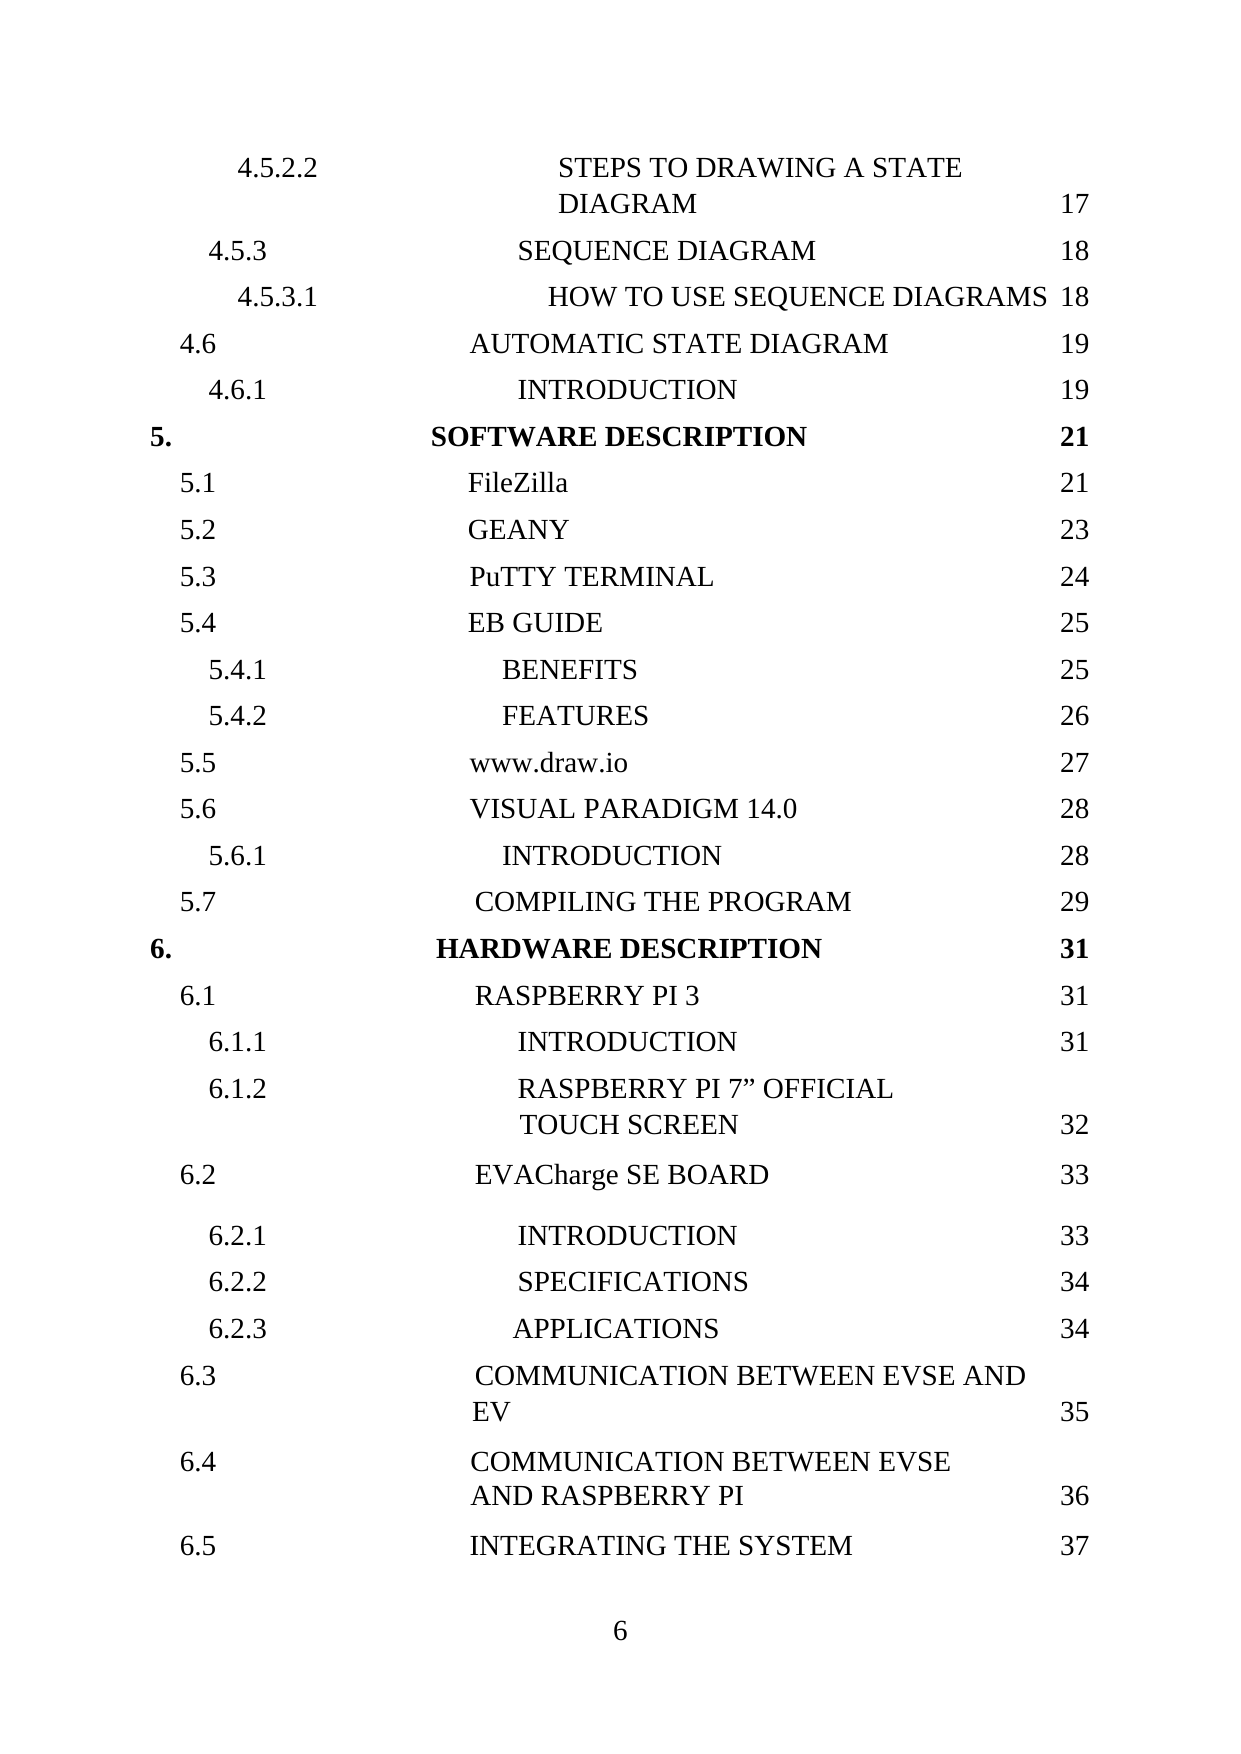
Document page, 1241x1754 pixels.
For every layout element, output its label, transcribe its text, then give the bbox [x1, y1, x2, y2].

text 6.1 RASPBERRY PI 3 31 [179, 978, 1090, 1011]
text 5.1 FileZilla 21 [179, 466, 1090, 499]
text 6.4 COMMUNICATION BETWEEN EVSE [179, 1444, 1090, 1478]
text 6.2.3 APPLICATIONS 34 [208, 1311, 1090, 1345]
text 5.2 GEANY 23 [179, 512, 1090, 546]
text 4.5.2.2 STEPS TO DRAWING A STATE DIAGRAM 17 [237, 150, 1090, 220]
text 5.4.1 BENEFITS 25 [208, 652, 1090, 685]
text 5.4 EB GUIDE 25 [179, 605, 1090, 639]
text AND RASPBERRY PI 36 [179, 1478, 1090, 1511]
text 6.3 COMMUNICATION BETWEEN EVSE AND [179, 1358, 1090, 1391]
text 6.1.2 RASPBERRY PI 7” OFFICIAL [208, 1071, 1090, 1104]
text 6.2.1 INTRODUCTION 33 [208, 1218, 1090, 1252]
text 5.3 PuTTY TERMINAL 24 [179, 559, 1090, 592]
text 4.5.3.1 HOW TO USE SEQUENCE DIAGRAMS 18 [237, 279, 1090, 313]
text 6.5 INTEGRATING THE SYSTEM 37 [179, 1528, 1090, 1562]
text 5.6.1 INTRODUCTION 28 [208, 838, 1090, 872]
text 4.6 AUTOMATIC STATE DIAGRAM 19 [179, 326, 1090, 359]
text 5.4.2 FEATURES 26 [208, 698, 1090, 732]
text 6. HARDWARE DESCRIPTION 31 [150, 931, 1090, 965]
text 5.6 VISUAL PARADIGM 14.0 28 [179, 791, 1090, 825]
text 6.2 EVACharge SE BOARD 33 [179, 1157, 1090, 1191]
text 4.6.1 INTRODUCTION 19 [208, 372, 1090, 406]
text 5.7 COMPILING THE PROGRAM 29 [179, 884, 1090, 918]
text 5. SOFTWARE DESCRIPTION 21 [150, 419, 1090, 452]
text EV 35 [179, 1394, 1090, 1427]
text TOUCH SCREEN 32 [208, 1107, 1090, 1141]
text 6.2.2 SPECIFICATIONS 34 [208, 1264, 1090, 1298]
text 4.5.3 SEQUENCE DIAGRAM 18 [208, 233, 1090, 266]
text 6.1.1 INTRODUCTION 31 [208, 1024, 1090, 1058]
text 5.5 www.draw.io 27 [179, 745, 1090, 778]
